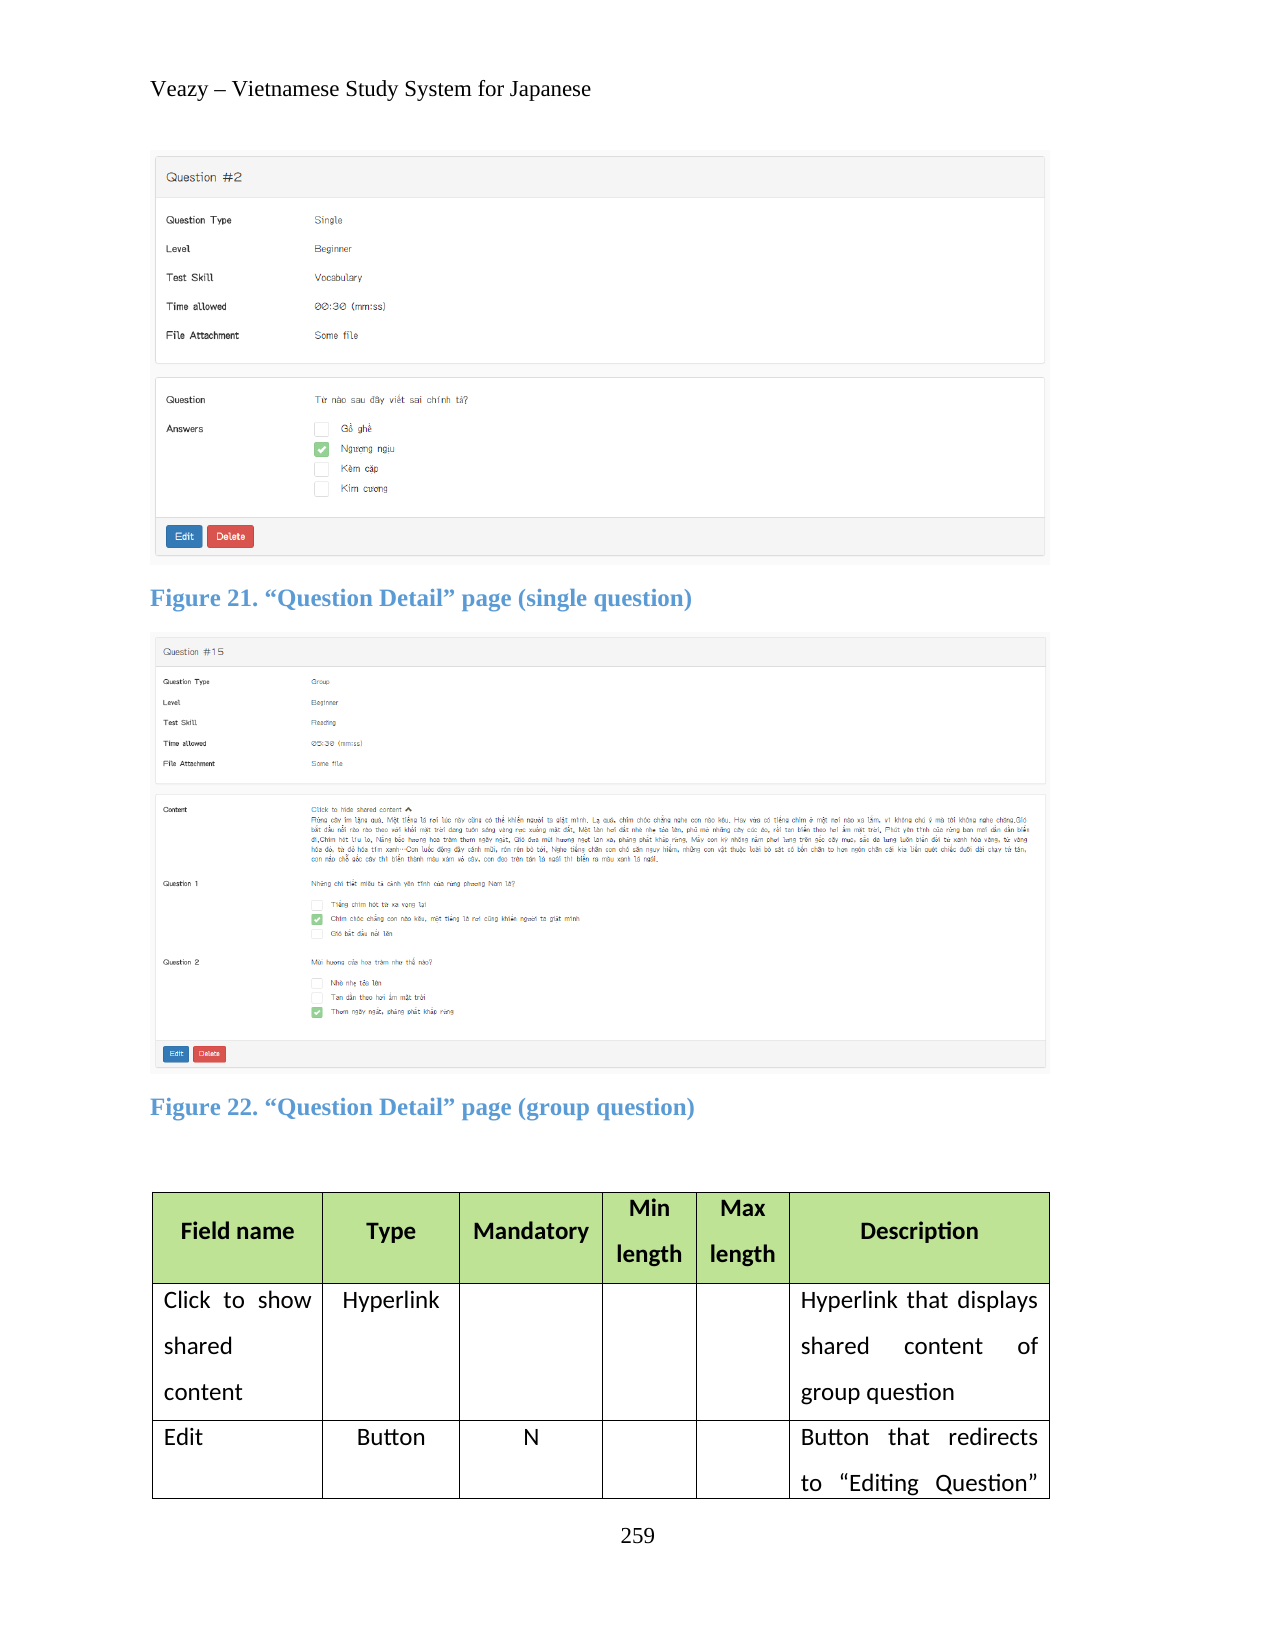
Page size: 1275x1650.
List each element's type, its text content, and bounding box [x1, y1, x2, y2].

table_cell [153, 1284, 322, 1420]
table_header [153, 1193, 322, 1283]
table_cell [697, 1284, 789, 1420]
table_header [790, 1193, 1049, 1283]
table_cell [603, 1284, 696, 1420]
picture [150, 150, 1050, 565]
picture [150, 632, 1050, 1074]
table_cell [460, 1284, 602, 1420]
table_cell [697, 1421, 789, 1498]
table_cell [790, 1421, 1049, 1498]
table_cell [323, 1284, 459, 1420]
text Figure 22. “Question Detail” page (group question) [150, 1092, 1125, 1121]
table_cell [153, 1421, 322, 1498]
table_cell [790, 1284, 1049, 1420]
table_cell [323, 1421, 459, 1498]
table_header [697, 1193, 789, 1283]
text Figure 21. “Question Detail” page (single question) [150, 583, 1125, 612]
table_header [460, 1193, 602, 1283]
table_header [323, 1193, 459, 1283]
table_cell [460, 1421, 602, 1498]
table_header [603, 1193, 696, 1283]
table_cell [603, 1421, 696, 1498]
